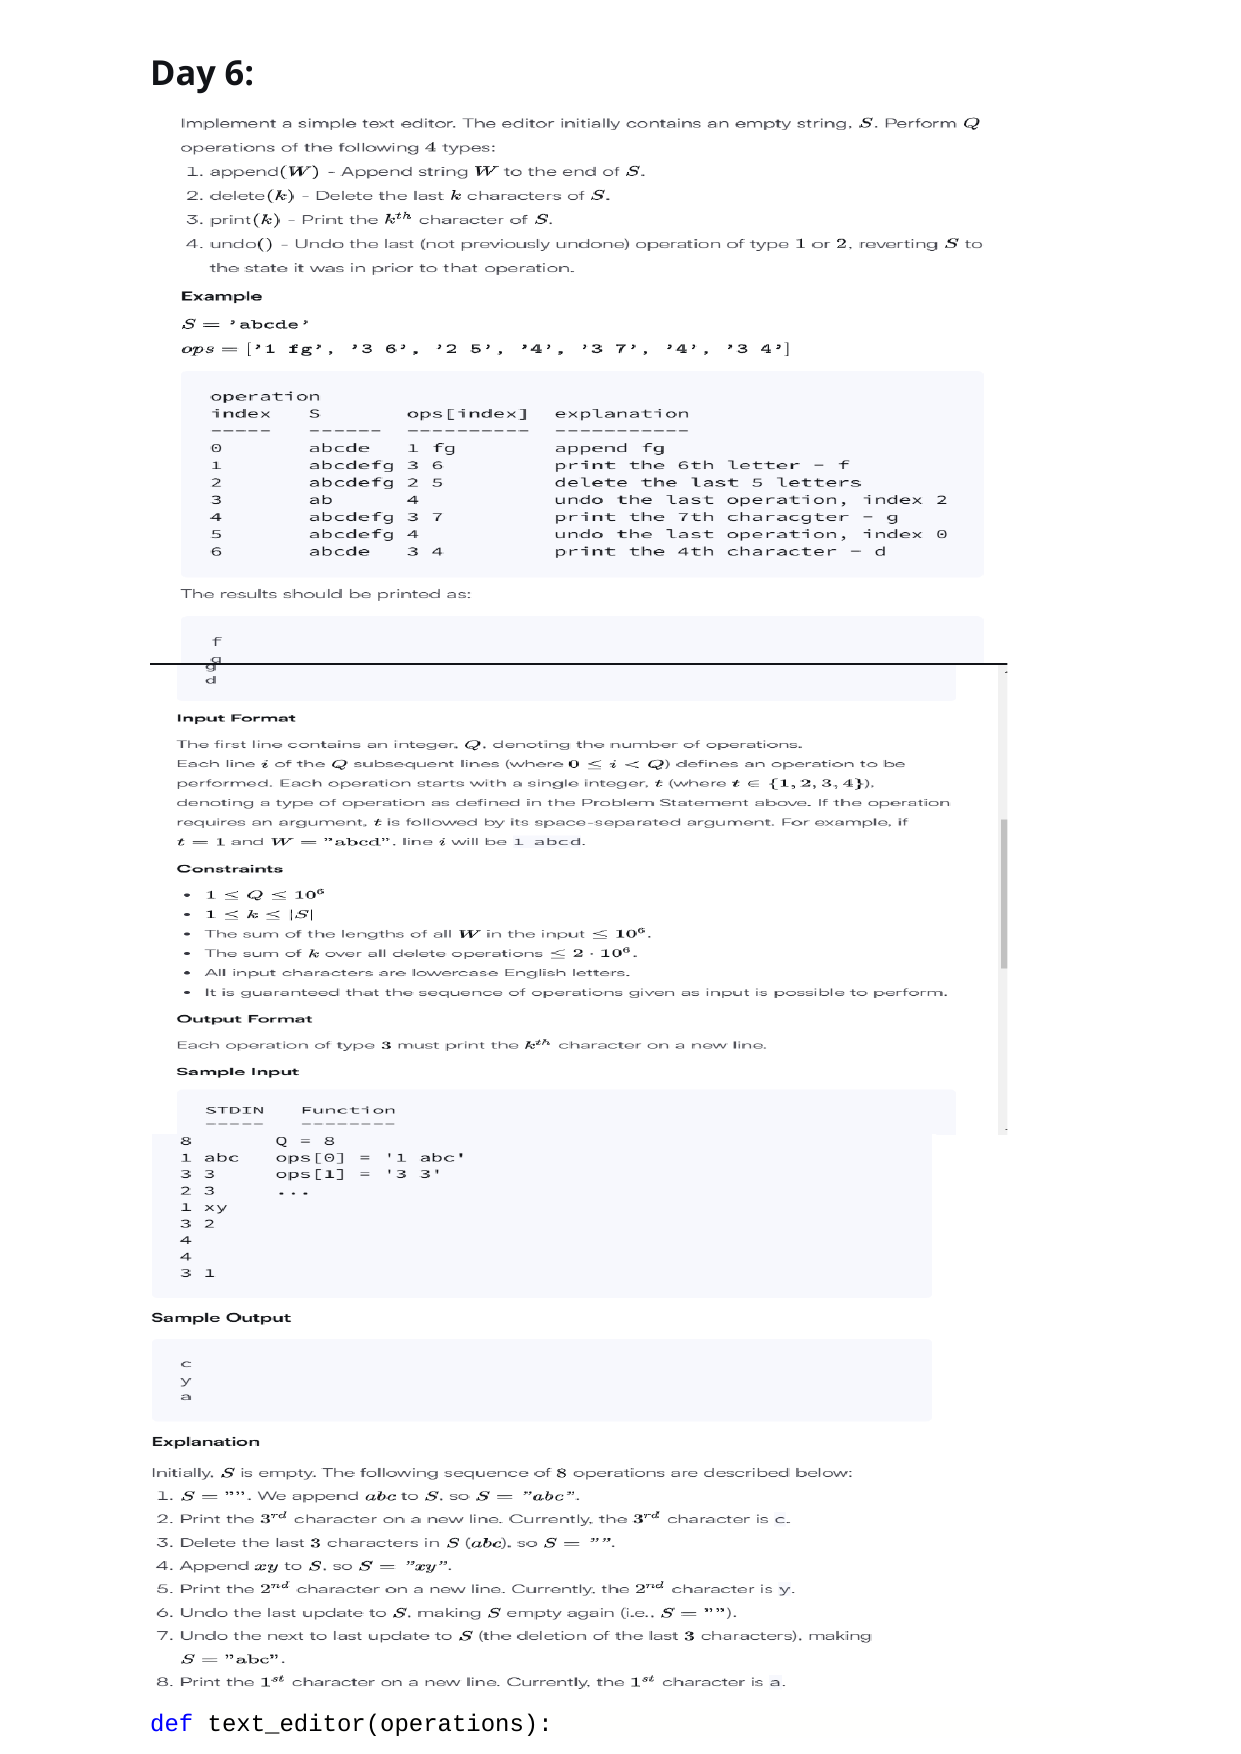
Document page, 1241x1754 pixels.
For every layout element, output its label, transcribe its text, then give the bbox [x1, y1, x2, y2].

text Day 6: [150, 49, 1074, 96]
text def text_editor(operations): [150, 1707, 1090, 1738]
picture [150, 112, 1025, 1691]
